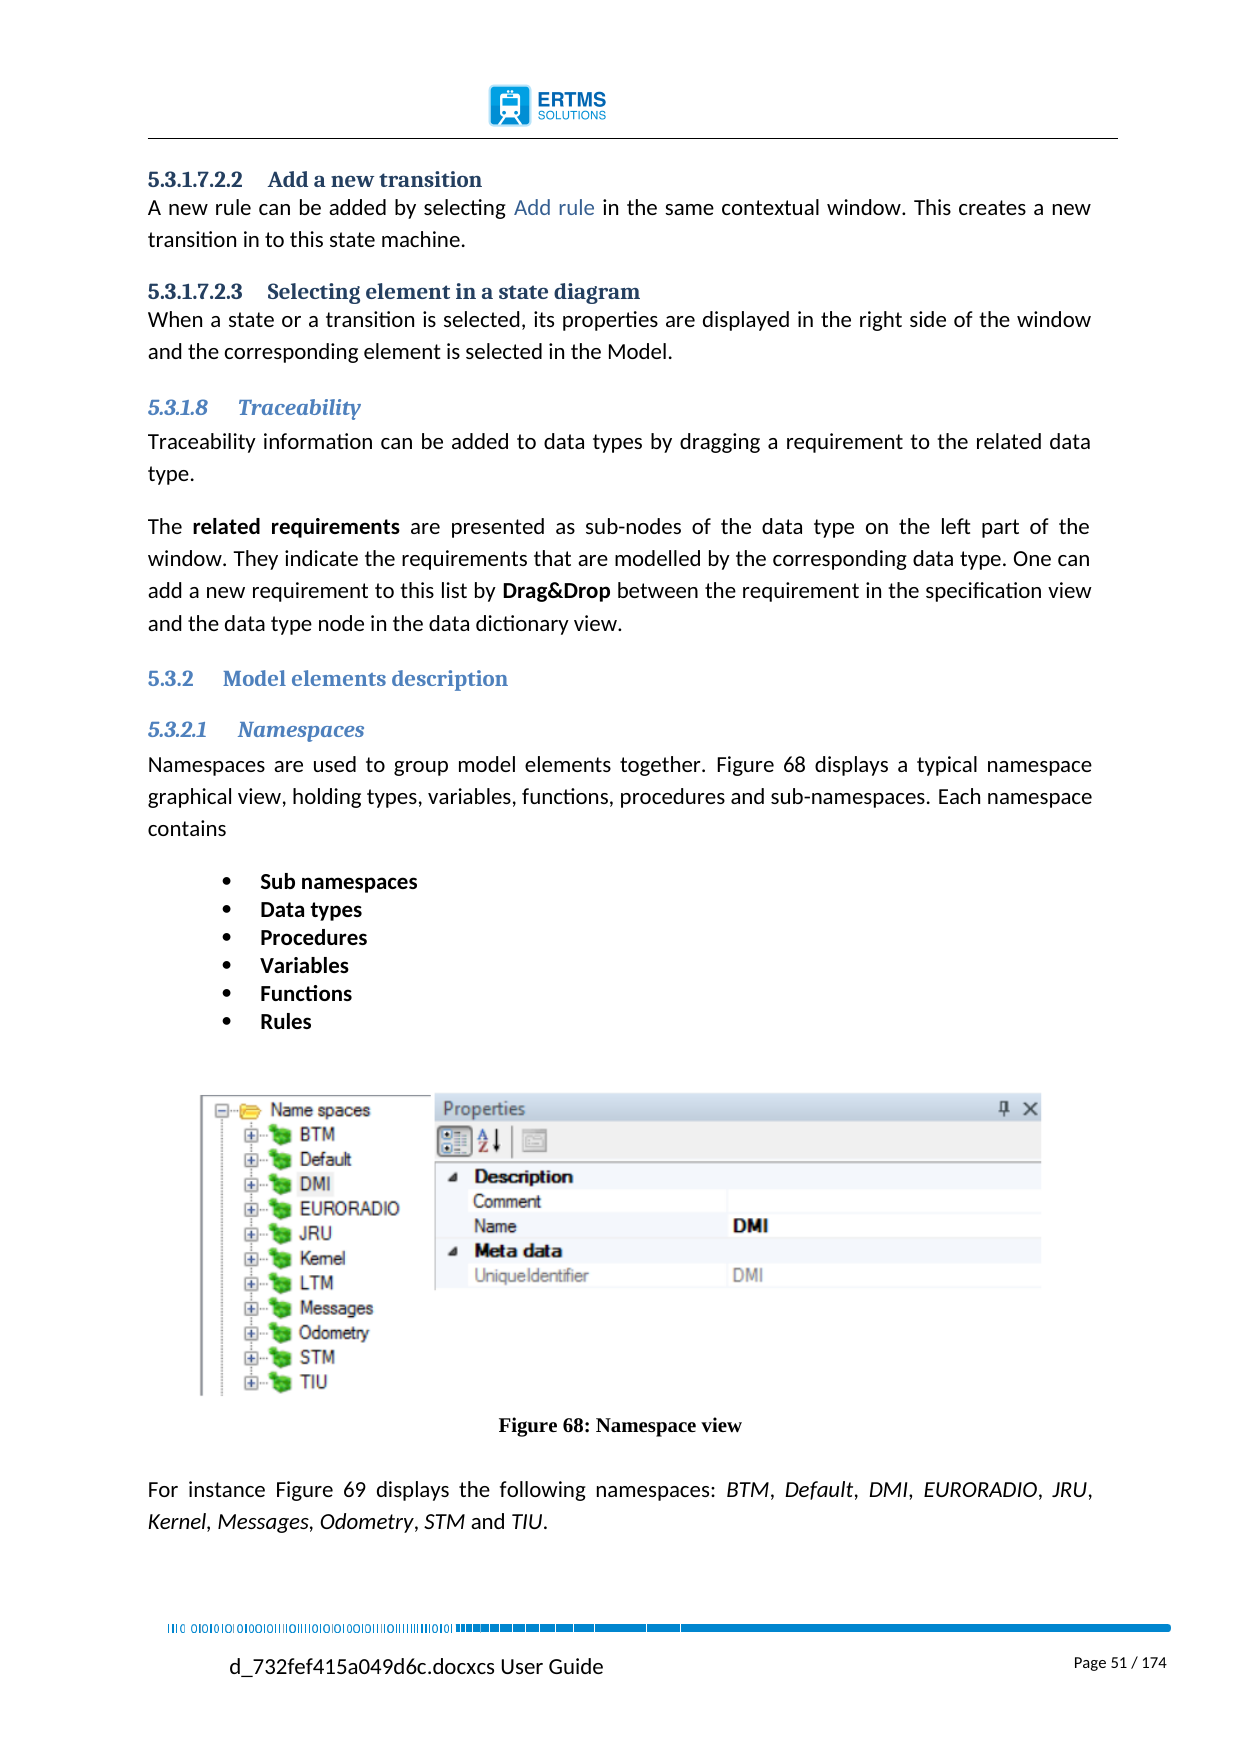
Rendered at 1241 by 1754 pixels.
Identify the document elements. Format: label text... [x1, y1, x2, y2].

text When a state or a transition is selected, its properties are displayed in the right side of the window and the corresponding element is selected in the Model. [148, 305, 1093, 365]
text Namespaces are used to group model elements together. Figure 68 displays a typical namespace graphical view, holding types, variables, functions, procedures and sub-namespaces. Each namespace contains [148, 750, 1093, 842]
list Sub namespaces [223, 867, 1093, 895]
list Variables [223, 951, 1093, 979]
subtitle Add a new transition [148, 167, 1093, 193]
subtitle Traceability [148, 394, 1093, 421]
list Rules [223, 1007, 1093, 1035]
list Procedures [223, 923, 1093, 951]
picture [167, 1624, 1171, 1633]
text For instance Figure 69 displays the following namespaces: BTM, Default, DMI, EURORADIO, JRU, Kernel, Messages, Odometry, STM and TIU. [148, 1475, 1093, 1535]
text Traceability information can be added to data types by dragging a requirement to the related data type. [148, 427, 1093, 487]
picture [477, 73, 617, 138]
subtitle Namespaces [148, 717, 1093, 744]
subtitle Model elements description [148, 666, 1093, 692]
list Functions [223, 979, 1093, 1007]
list Data types [223, 895, 1093, 923]
text Figure 68: Namespace view [148, 1413, 1093, 1437]
subtitle Selecting element in a state diagram [148, 279, 1093, 305]
text The related requirements are presented as sub-nodes of the data type on the left part of the window. They indicate the requirements that are modelled by the corresponding data type. One can add a new requirement to this list by Drag&Drop between the requirement in the specification view and the data type node in the data dictionary view. [148, 512, 1093, 637]
text A new rule can be added by selecting Add rule in the same contextual window. This creates a new transition in to this state machine. [148, 193, 1093, 254]
